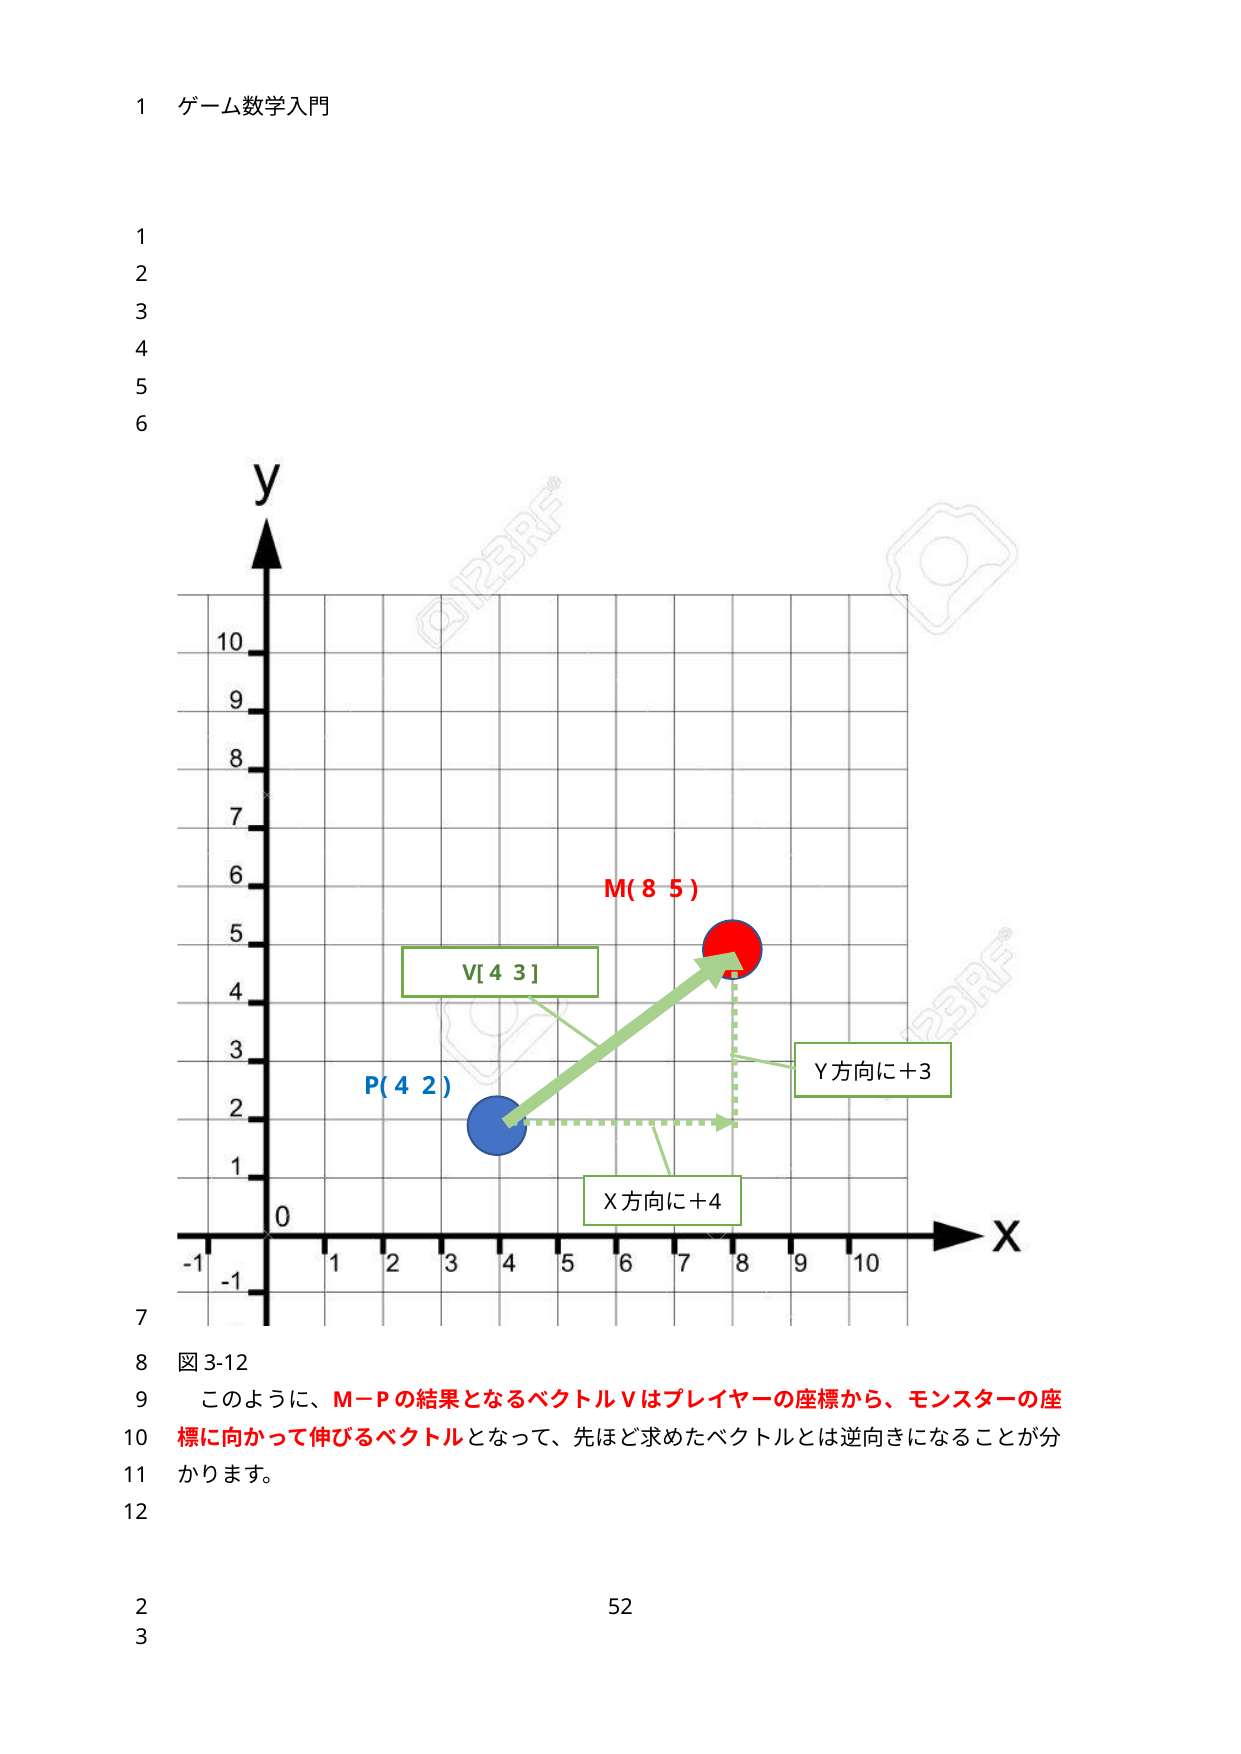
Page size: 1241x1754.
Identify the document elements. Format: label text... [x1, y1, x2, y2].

text 図3-12 [177, 1342, 1063, 1379]
picture [177, 441, 1063, 1326]
text このように、M－Pの結果となるベクトルVはプレイヤーの座標から、モンスターの座標に向かって伸びるベクトルとなって、先ほど求めたベクトルとは逆向きになることが分かります。 [177, 1379, 1063, 1492]
